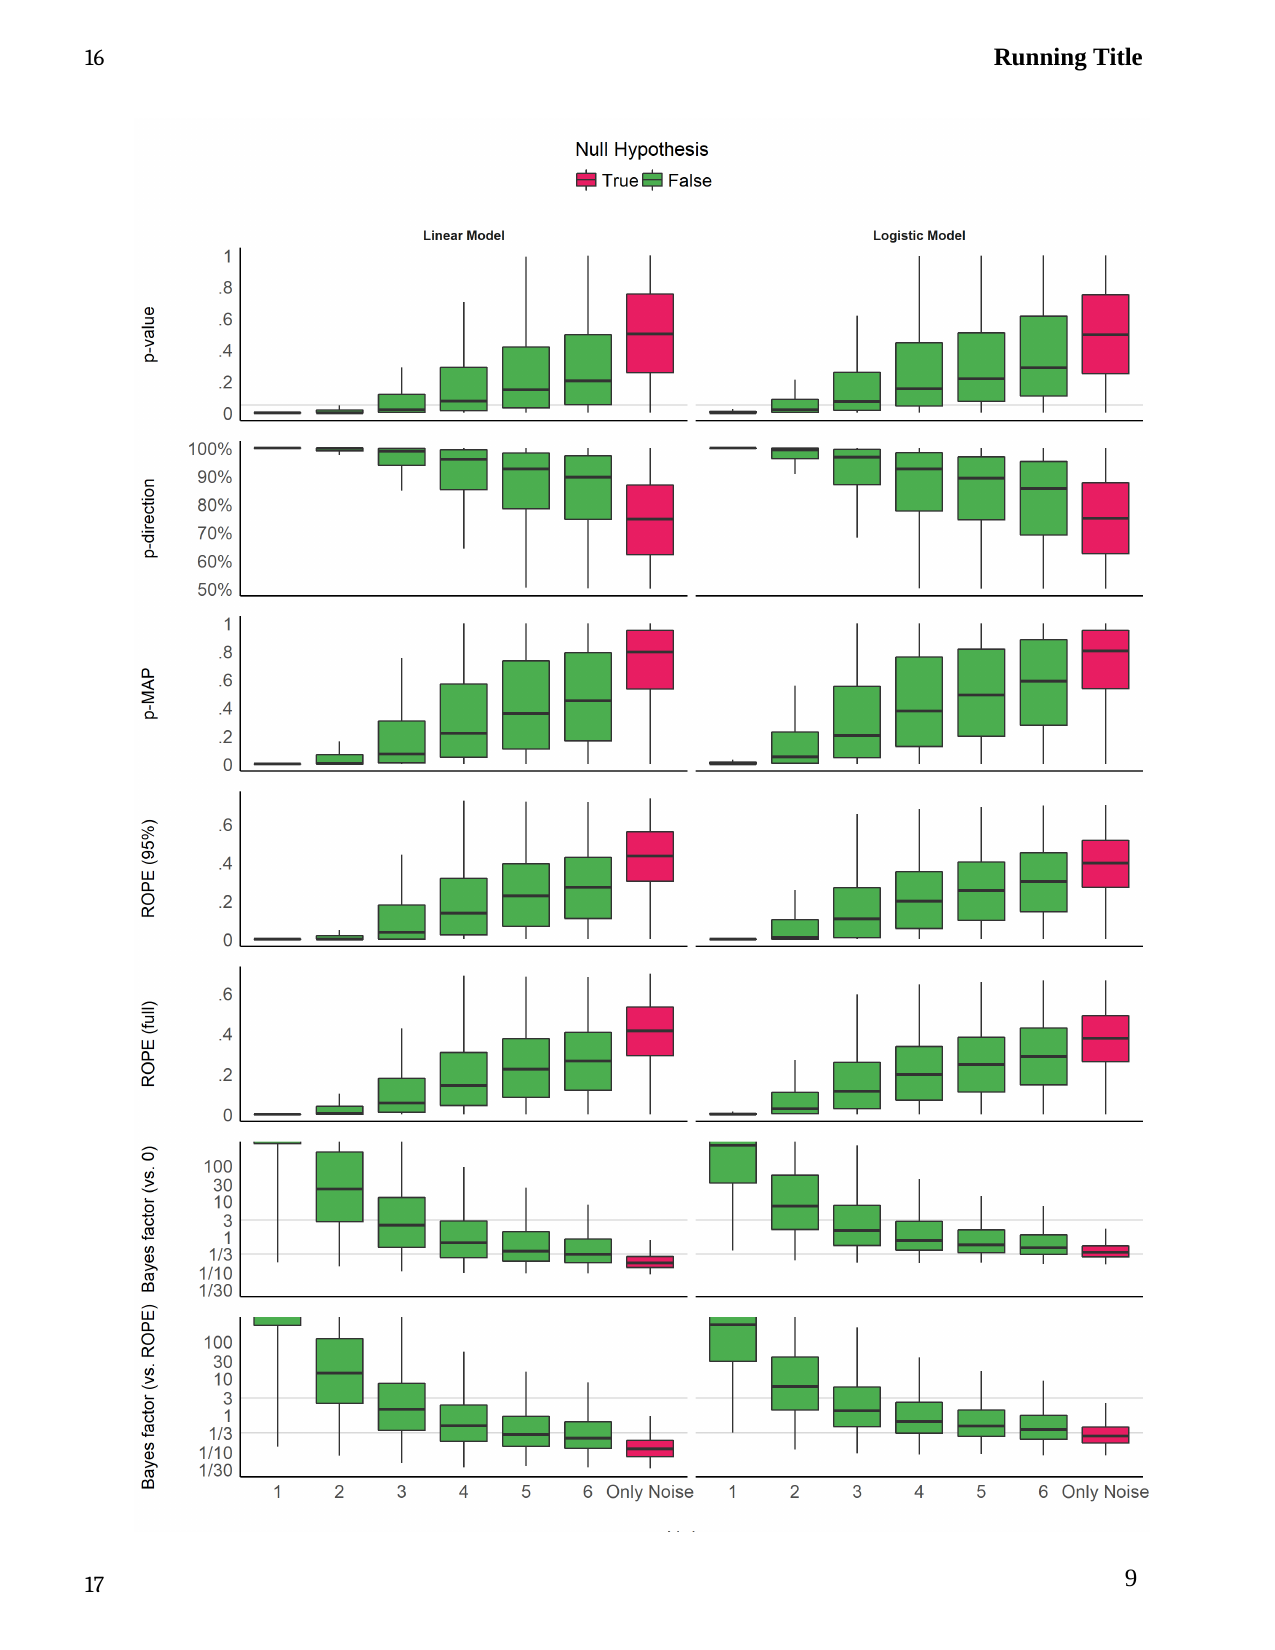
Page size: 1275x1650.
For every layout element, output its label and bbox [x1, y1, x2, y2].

picture [133, 118, 1151, 1532]
